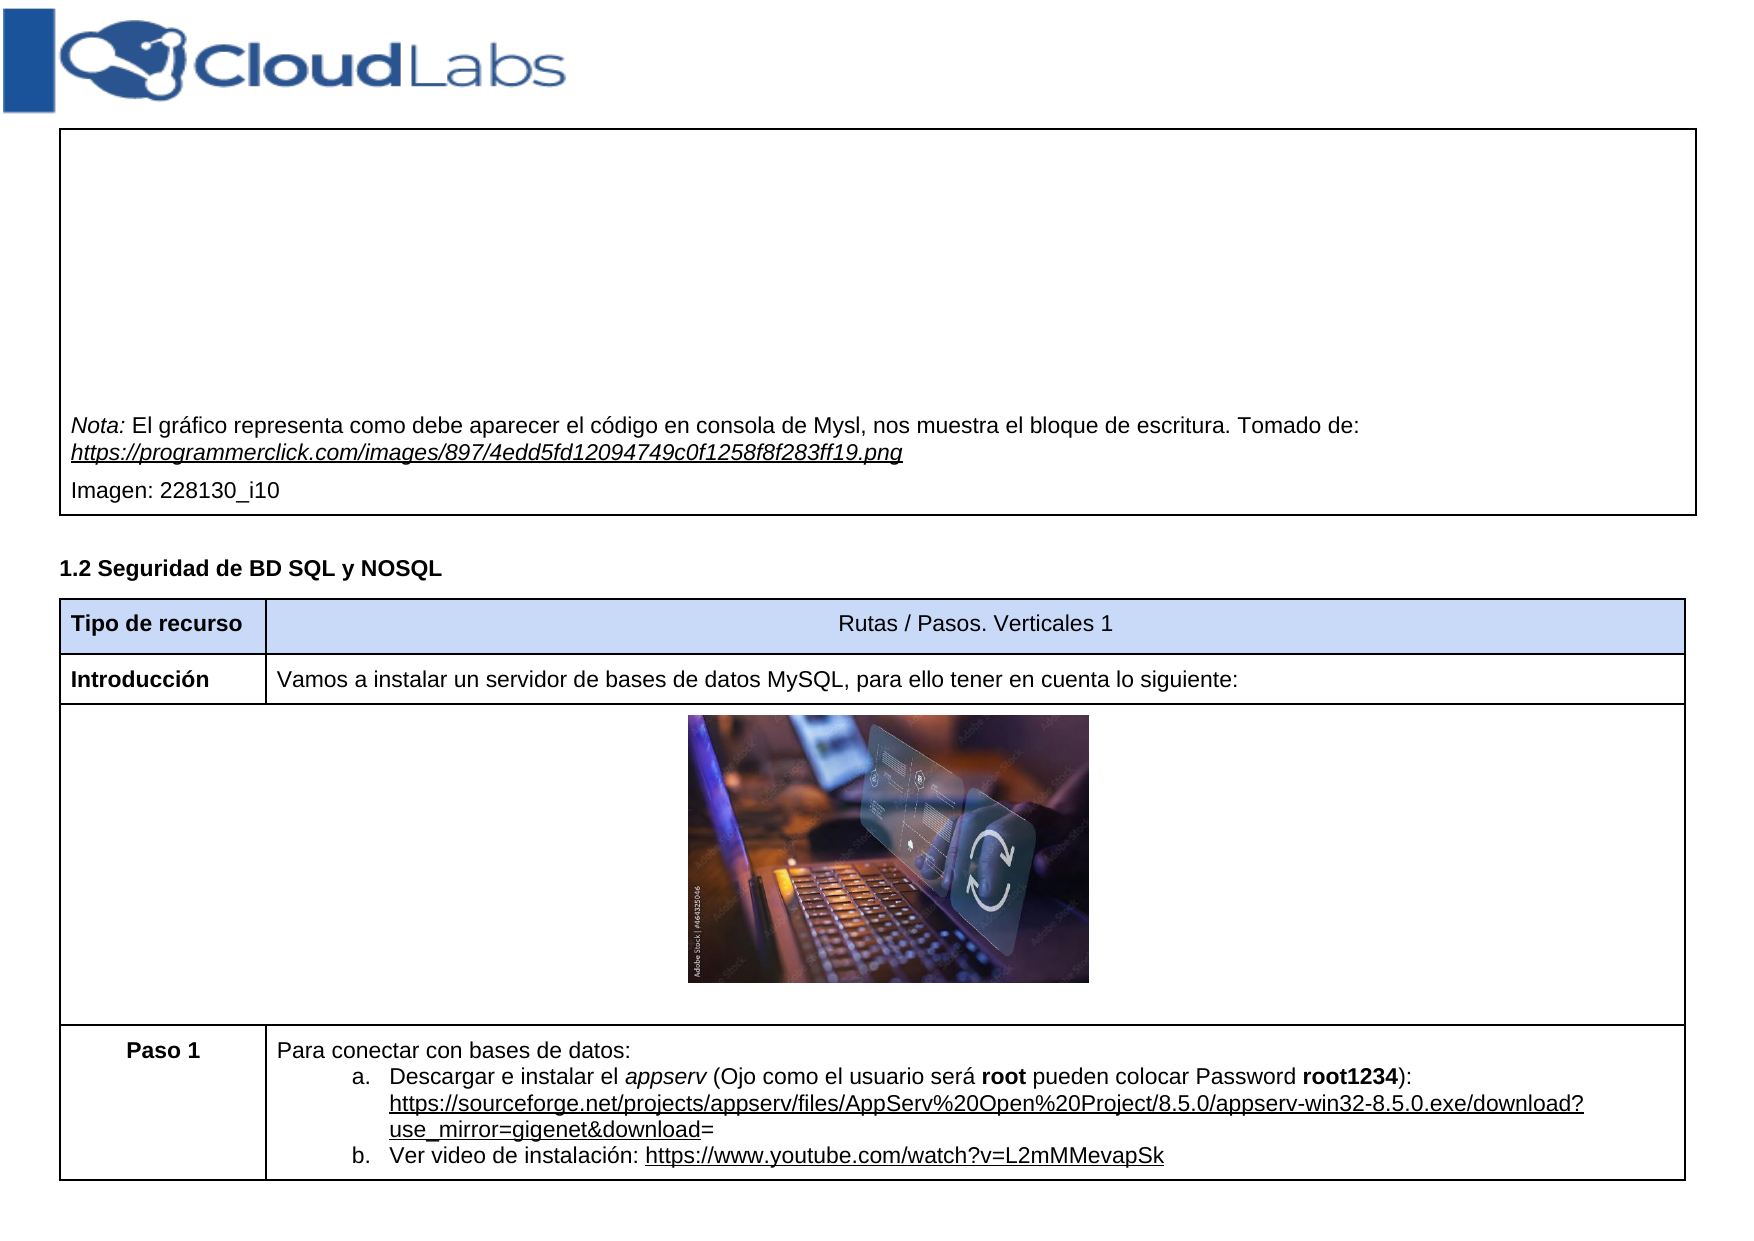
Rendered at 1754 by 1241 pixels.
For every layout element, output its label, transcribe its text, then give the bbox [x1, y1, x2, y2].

text 1.2 Seguridad de BD SQL y NOSQL [59, 555, 1695, 581]
picture [688, 715, 1089, 983]
table_cell Paso 1 [61, 1026, 265, 1179]
table_cell Vamos a instalar un servidor de bases de datos MySQL, para ello tener en cuenta lo siguiente: [267, 655, 1684, 703]
picture [3, 0, 580, 122]
table_cell Para conectar con bases de datos: Descargar e instalar el appserv (Ojo como el usuario será root pueden colocar Password root1234): https://sourceforge.net/projects/appserv/files/AppServ%20Open%20Project/8.5.0/appserv-win32-8.5.0.exe/download?use_mirror=gigenet&download= Ver video de instalación: https://www.youtube.com/watch?v=L2mMMevapSk [267, 1026, 1684, 1179]
table_header Rutas / Pasos. Verticales 1 [267, 600, 1684, 653]
table_header Tipo de recurso [61, 600, 265, 653]
table_cell [61, 705, 1684, 1024]
table_cell Introducción [61, 655, 265, 703]
